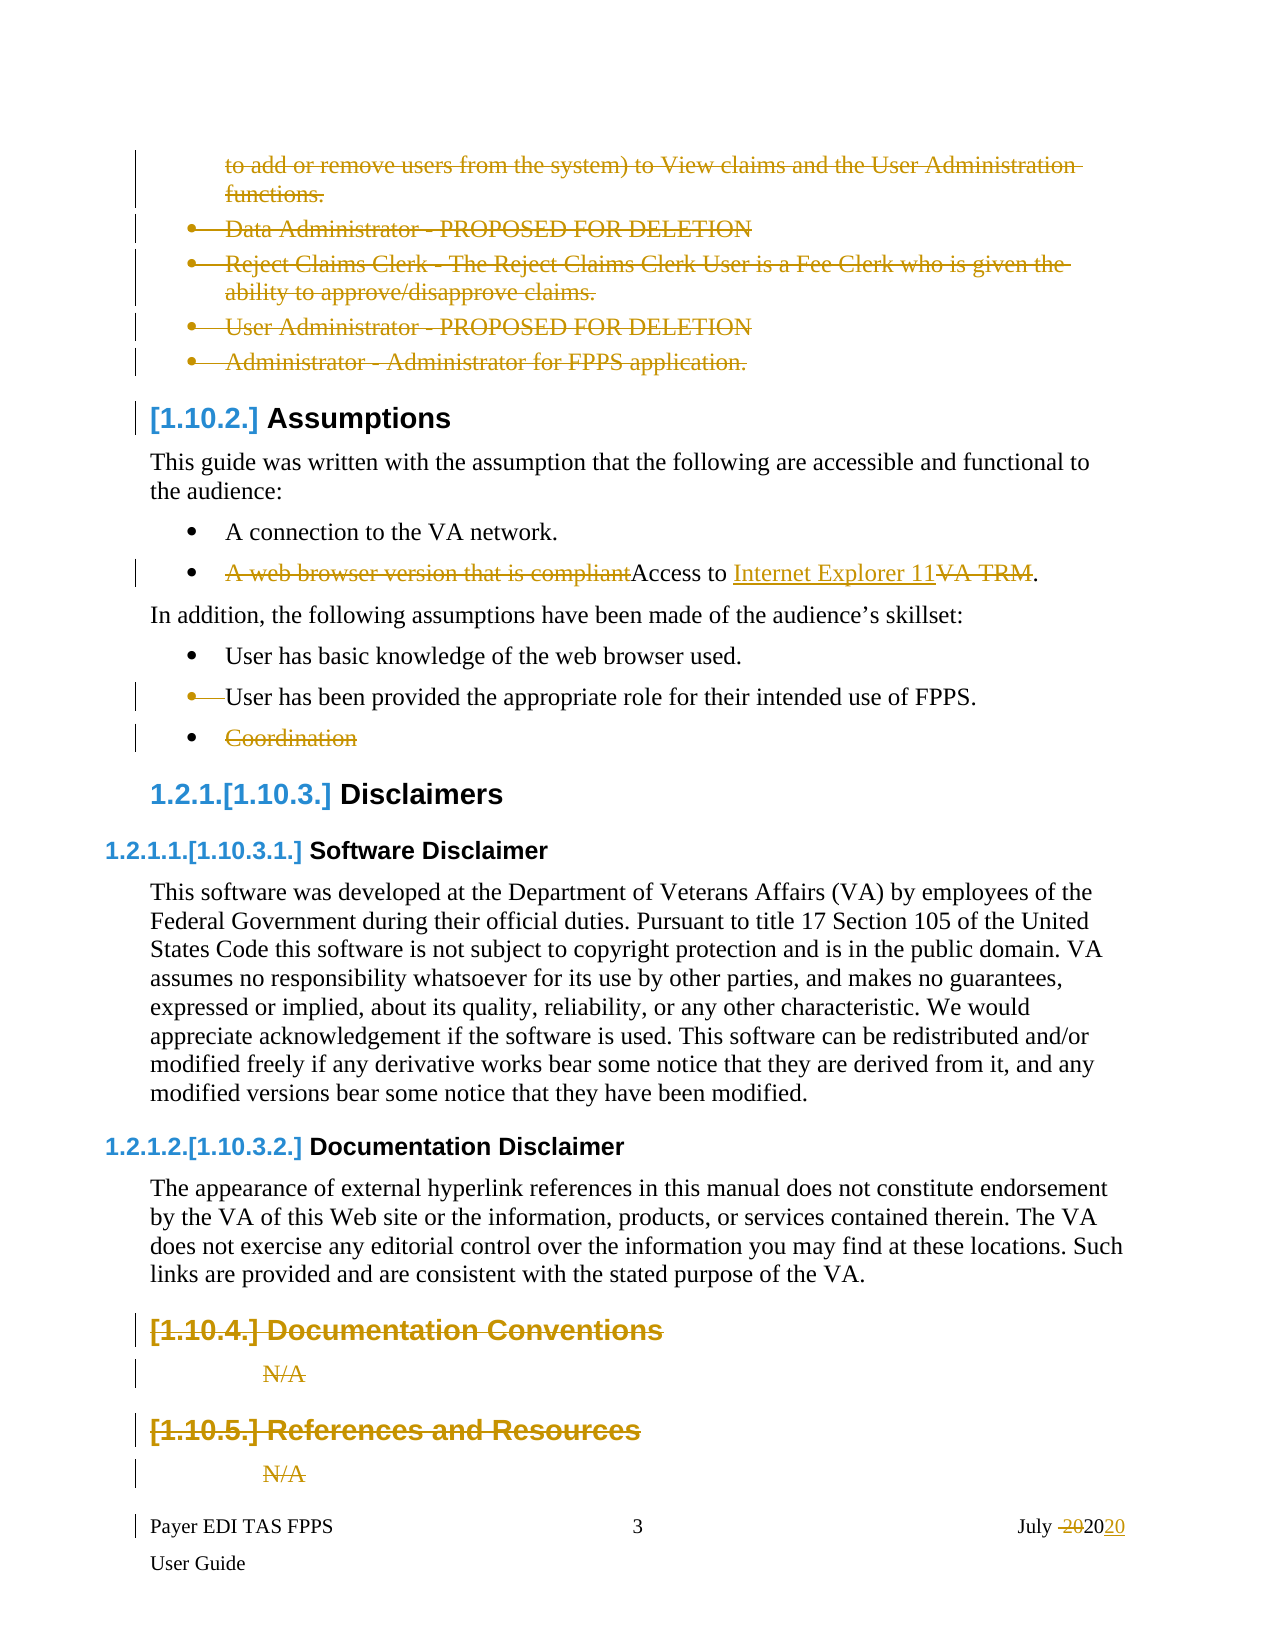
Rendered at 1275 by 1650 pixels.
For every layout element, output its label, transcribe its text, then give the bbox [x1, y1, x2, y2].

list User has basic knowledge of the web browser used. [187, 641, 1125, 670]
text This guide was written with the assumption that the following are accessible and functional to the audience: [150, 447, 1125, 505]
subtitle Assumptions [150, 401, 1125, 435]
text The appearance of external hyperlink references in this manual does not constitute endorsement by the VA of this Web site or the information, products, or services contained therein. The VA does not exercise any editorial control over the information you may find at these locations. Such links are provided and are consistent with the stated purpose of the VA. [150, 1173, 1125, 1288]
subtitle Software Disclaimer [105, 836, 1125, 864]
subtitle Disclaimers [150, 777, 1125, 811]
text This software was developed at the Department of Veterans Affairs (VA) by employees of the Federal Government during their official duties. Pursuant to title 17 Section 105 of the United States Code this software is not subject to copyright protection and is in the public domain. VA assumes no responsibility whatsoever for its use by other parties, and makes no guarantees, expressed or implied, about its quality, reliability, or any other characteristic. We would appreciate acknowledgement if the software is used. This software can be redistributed and/or modified freely if any derivative works bear some notice that they are derived from it, and any modified versions bear some notice that they have been modified. [150, 877, 1125, 1107]
list User has been provided the appropriate role for their intended use of FPPS. [187, 682, 1125, 711]
list Access to . [187, 558, 1125, 587]
subtitle Documentation Disclaimer [105, 1132, 1125, 1161]
text In addition, the following assumptions have been made of the audience’s skillset: [150, 600, 1125, 628]
list A connection to the VA network. [187, 517, 1125, 546]
